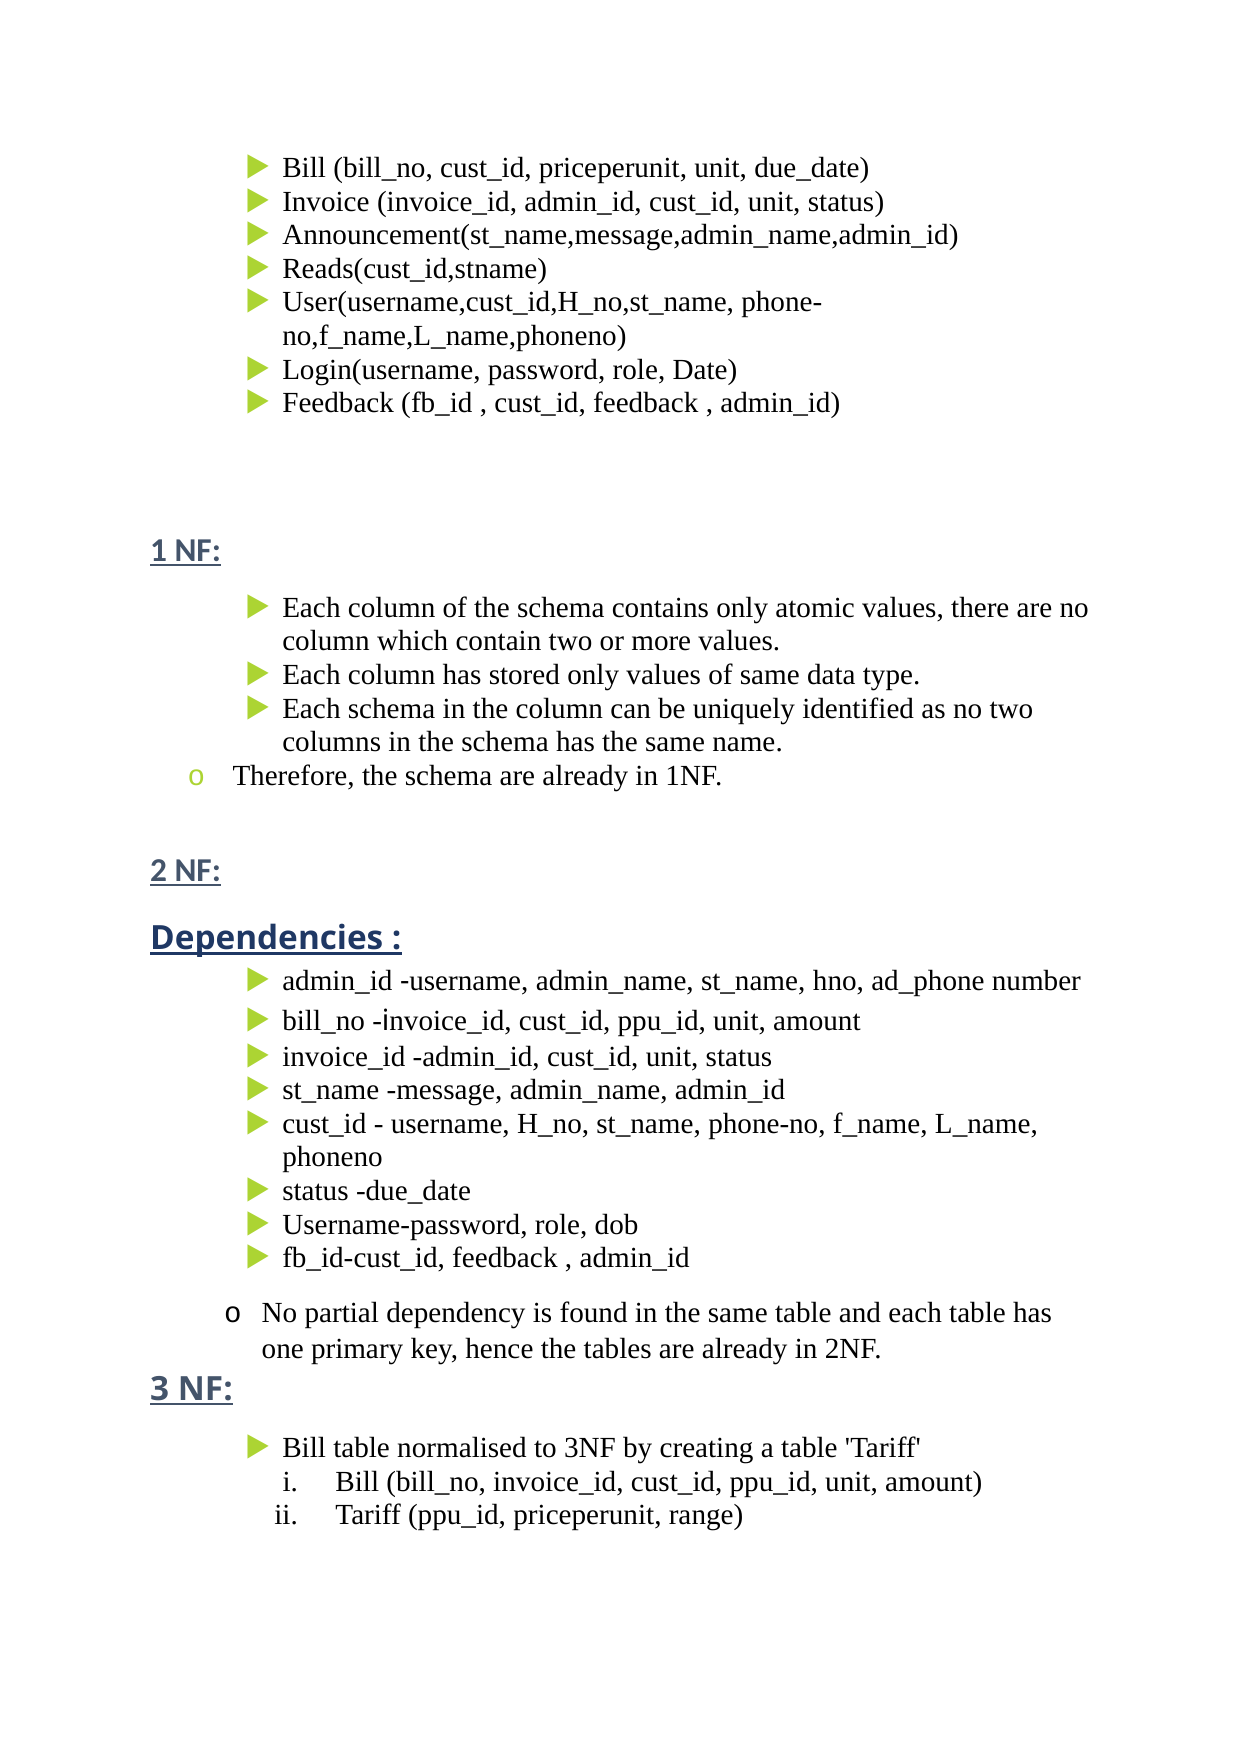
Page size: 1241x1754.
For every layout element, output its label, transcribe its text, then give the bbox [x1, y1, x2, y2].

text 1 NF: [150, 529, 1090, 570]
text Dependencies : [150, 914, 1090, 959]
list Each schema in the column can be uniquely identified as no two columns in the schema has the same name. [244, 691, 1090, 758]
list cust_id - username, H_no, st_name, phone-no, f_name, L_name, phoneno [244, 1106, 1090, 1173]
text 2 NF: [150, 849, 1090, 890]
list Invoice (invoice_id, admin_id, cust_id, unit, status) [244, 184, 1090, 217]
text 3 NF: [150, 1364, 1090, 1410]
list status -due_date [244, 1173, 1090, 1207]
list bill_no -invoice_id, cust_id, ppu_id, unit, amount [244, 999, 1090, 1039]
list No partial dependency is found in the same table and each table has one primary key, hence the tables are already in 2NF. [224, 1295, 1090, 1364]
list Feedback (fb_id , cust_id, feedback , admin_id) [244, 385, 1090, 419]
list User(username,cust_id,H_no,st_name, phone-no,f_name,L_name,phoneno) [244, 284, 1090, 352]
list Each column has stored only values of same data type. [244, 657, 1090, 691]
list fb_id-cust_id, feedback , admin_id [244, 1240, 1090, 1274]
list Username-password, role, dob [244, 1207, 1090, 1240]
list Login(username, password, role, Date) [244, 352, 1090, 385]
list Therefore, the schema are already in 1NF. [187, 758, 1090, 794]
list Reads(cust_id,stname) [244, 251, 1090, 284]
list admin_id -username, admin_name, st_name, hno, ad_phone number [244, 959, 1090, 999]
list Tariff (ppu_id, priceperunit, range) [298, 1497, 1090, 1531]
list Announcement(st_name,message,admin_name,admin_id) [244, 217, 1090, 251]
list st_name -message, admin_name, admin_id [244, 1072, 1090, 1106]
list invoice_id -admin_id, cust_id, unit, status [244, 1039, 1090, 1072]
list Bill (bill_no, invoice_id, cust_id, ppu_id, unit, amount) [298, 1464, 1090, 1497]
list Bill (bill_no, cust_id, priceperunit, unit, due_date) [244, 150, 1090, 184]
list Each column of the schema contains only atomic values, there are no column which contain two or more values. [244, 590, 1090, 657]
list Bill table normalised to 3NF by creating a table 'Tariff' [244, 1430, 1090, 1464]
